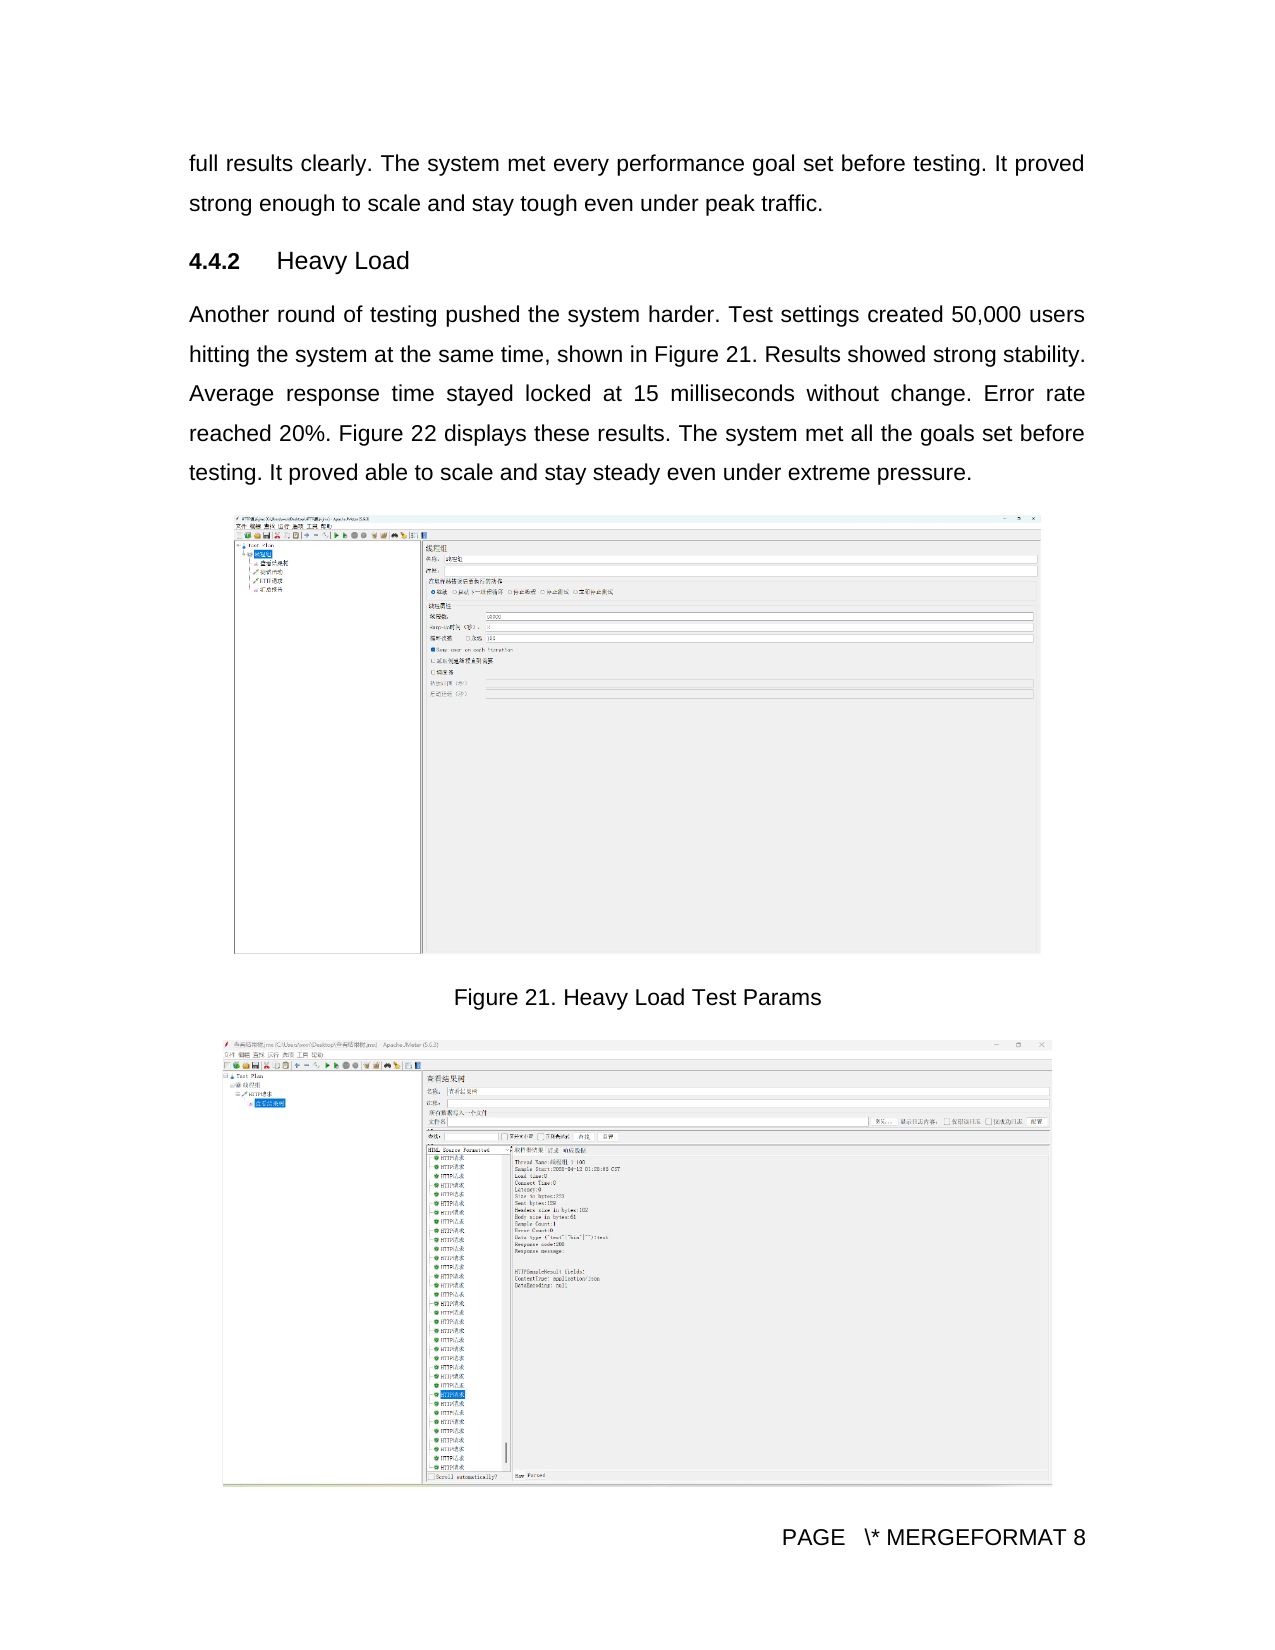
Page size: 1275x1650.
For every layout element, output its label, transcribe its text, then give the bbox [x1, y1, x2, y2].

picture [234, 515, 1041, 954]
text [189, 150, 1086, 216]
picture [222, 1040, 1053, 1487]
text Figure 21. Heavy Load Test Params [189, 984, 1086, 1010]
text Another round of testing pushed the system harder. Test settings created 50,000 users hitting the system at the same time, shown in Figure 21. Results showed strong stability. Average response time stayed locked at 15 milliseconds without change. Error rate reached 20%. Figure 22 displays these results. The system met all the goals set before testing. It proved able to scale and stay steady even under extreme pressure. [189, 301, 1086, 486]
subtitle Heavy Load [189, 246, 1086, 274]
